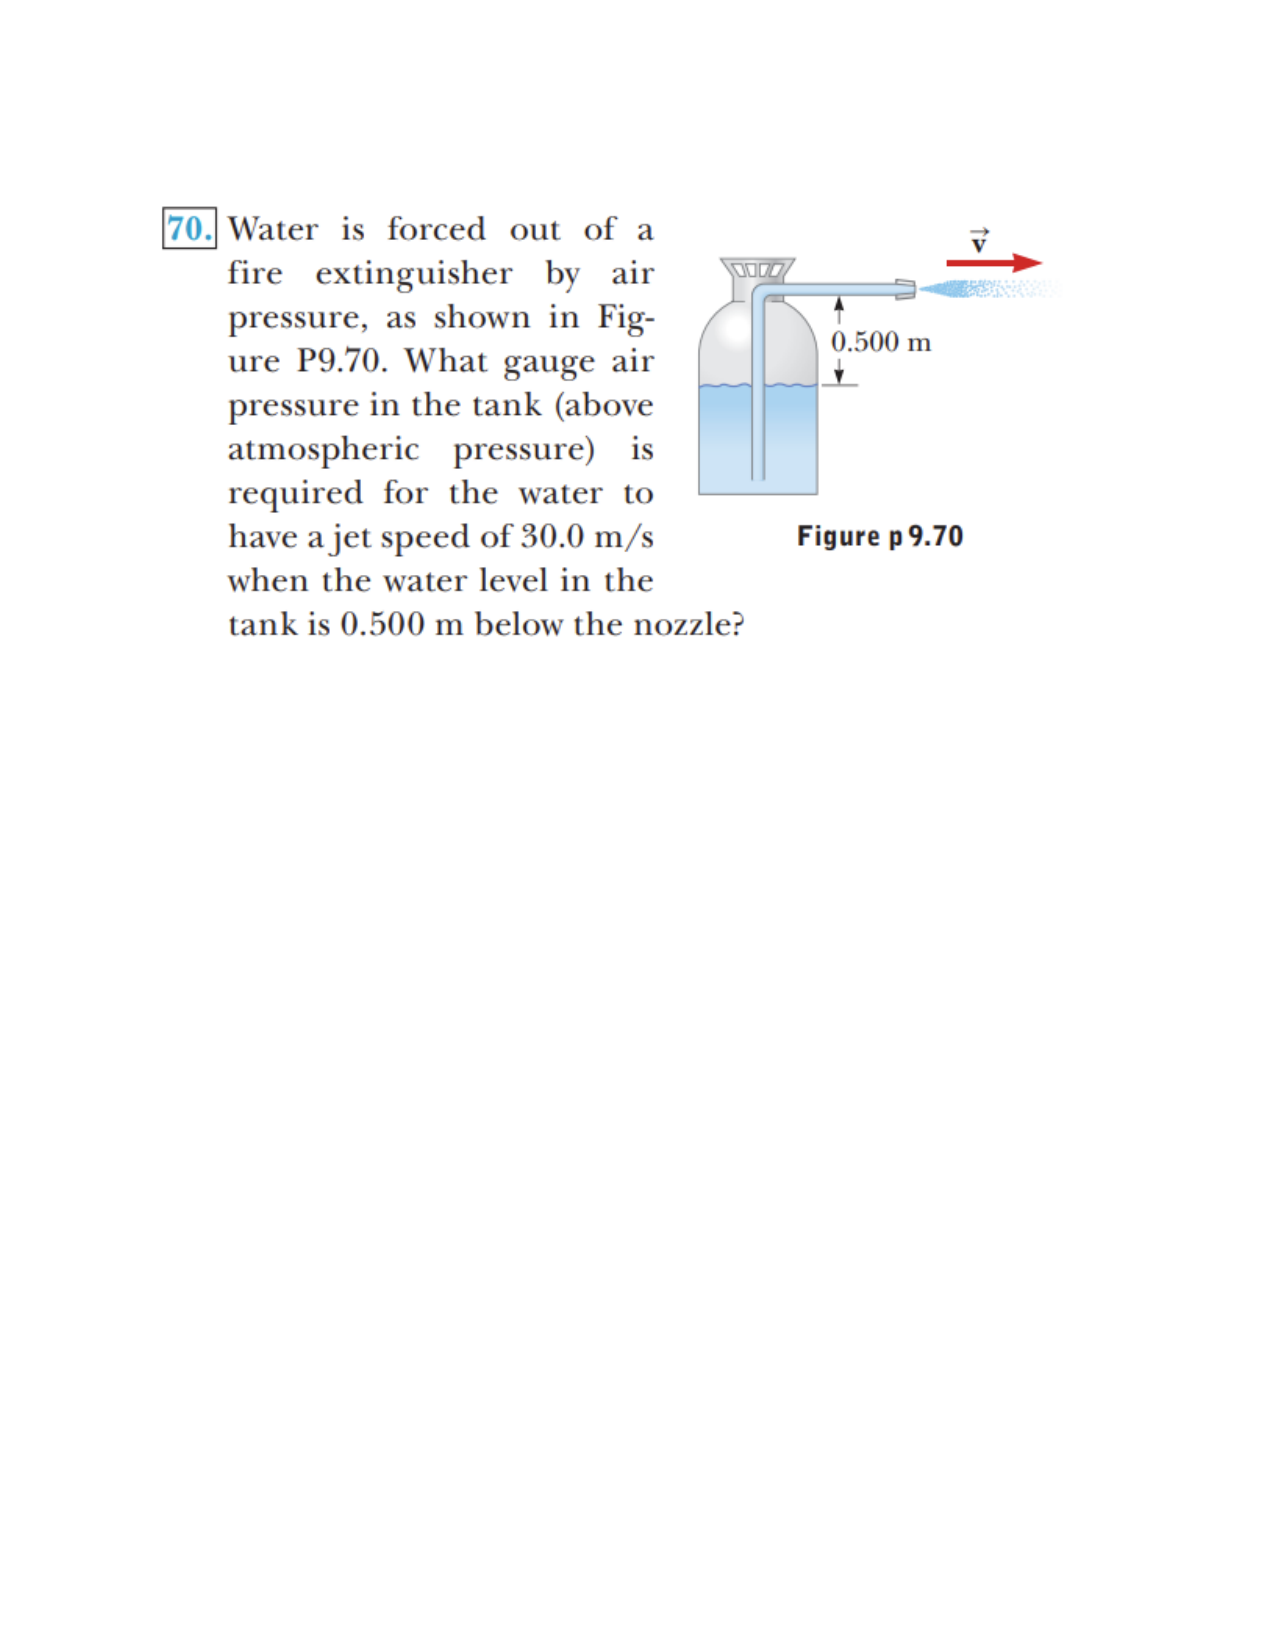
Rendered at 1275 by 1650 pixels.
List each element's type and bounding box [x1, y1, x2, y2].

picture [150, 196, 1122, 654]
